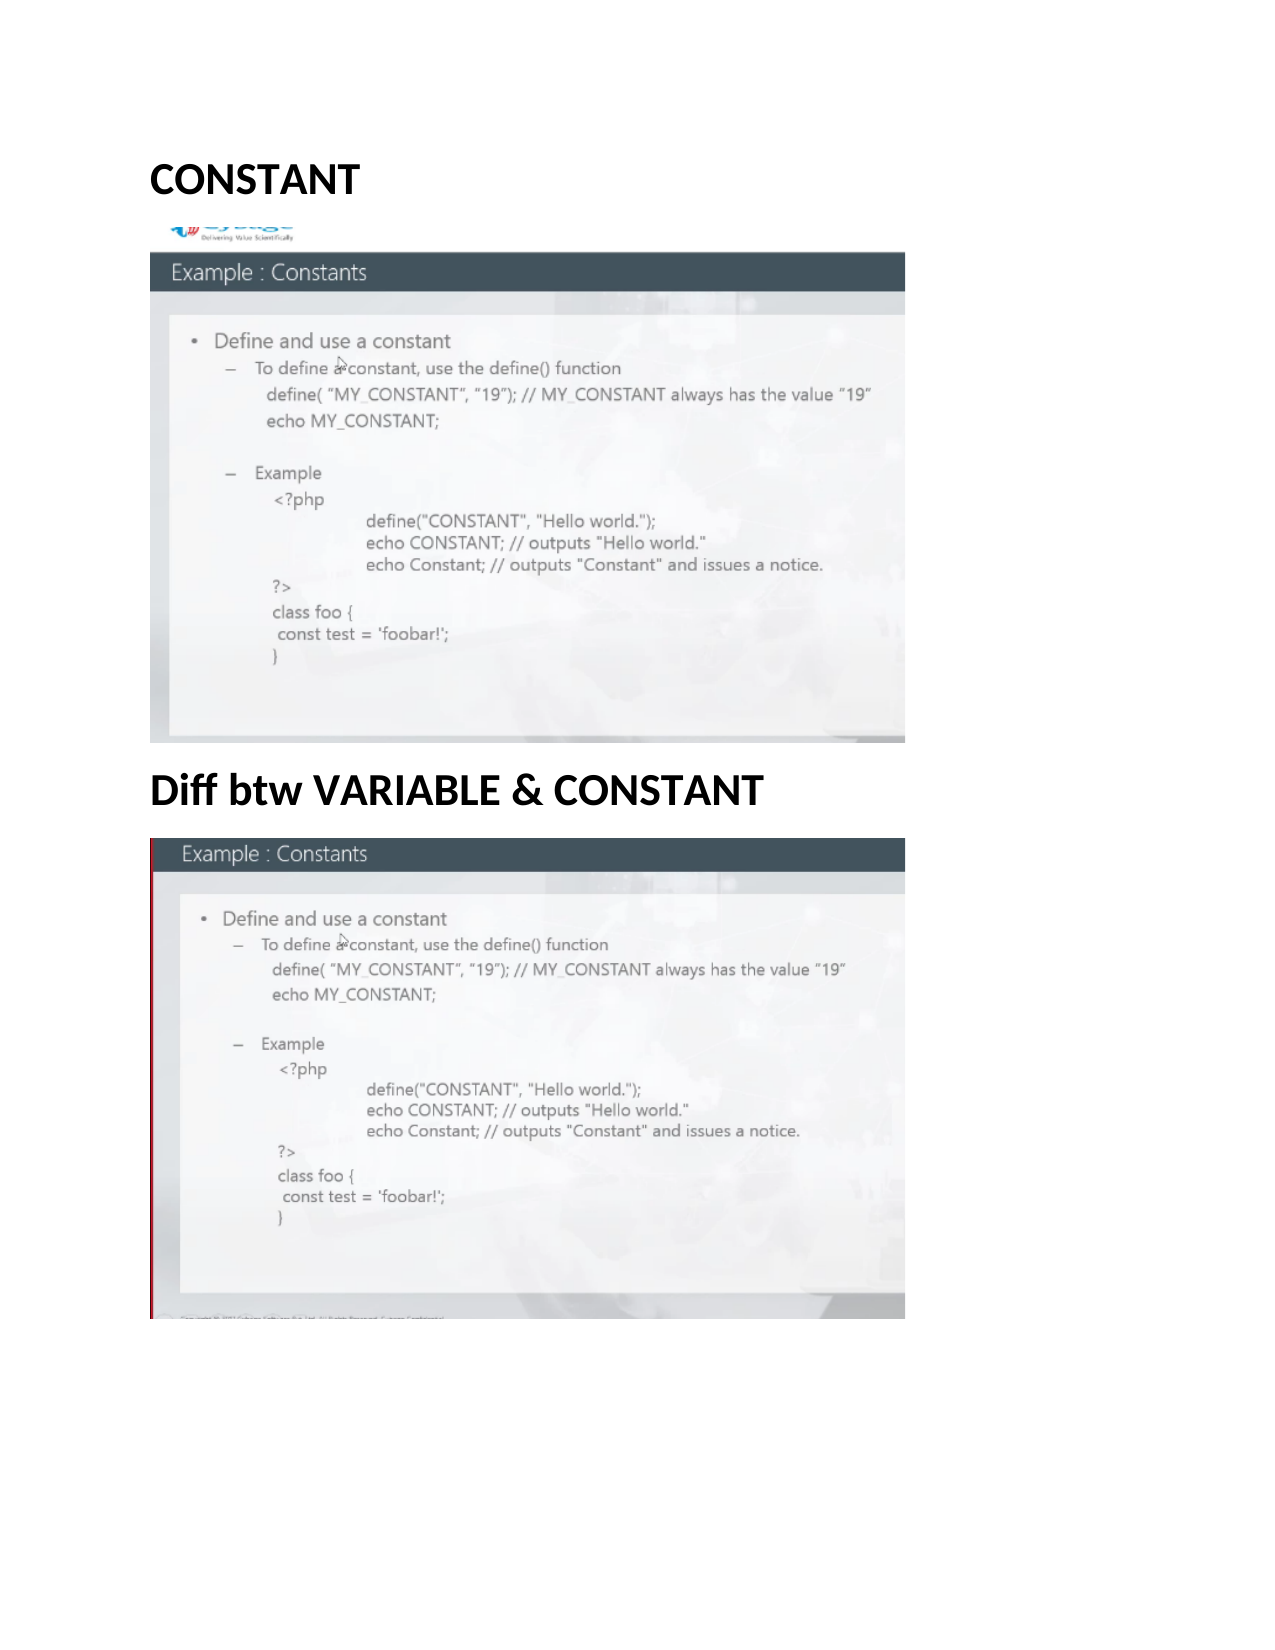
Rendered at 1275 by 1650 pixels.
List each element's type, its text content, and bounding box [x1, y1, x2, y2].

text Diff btw VARIABLE & CONSTANT [150, 761, 1125, 817]
picture [150, 838, 905, 1319]
text CONSTANT [150, 150, 1125, 206]
picture [150, 227, 906, 743]
